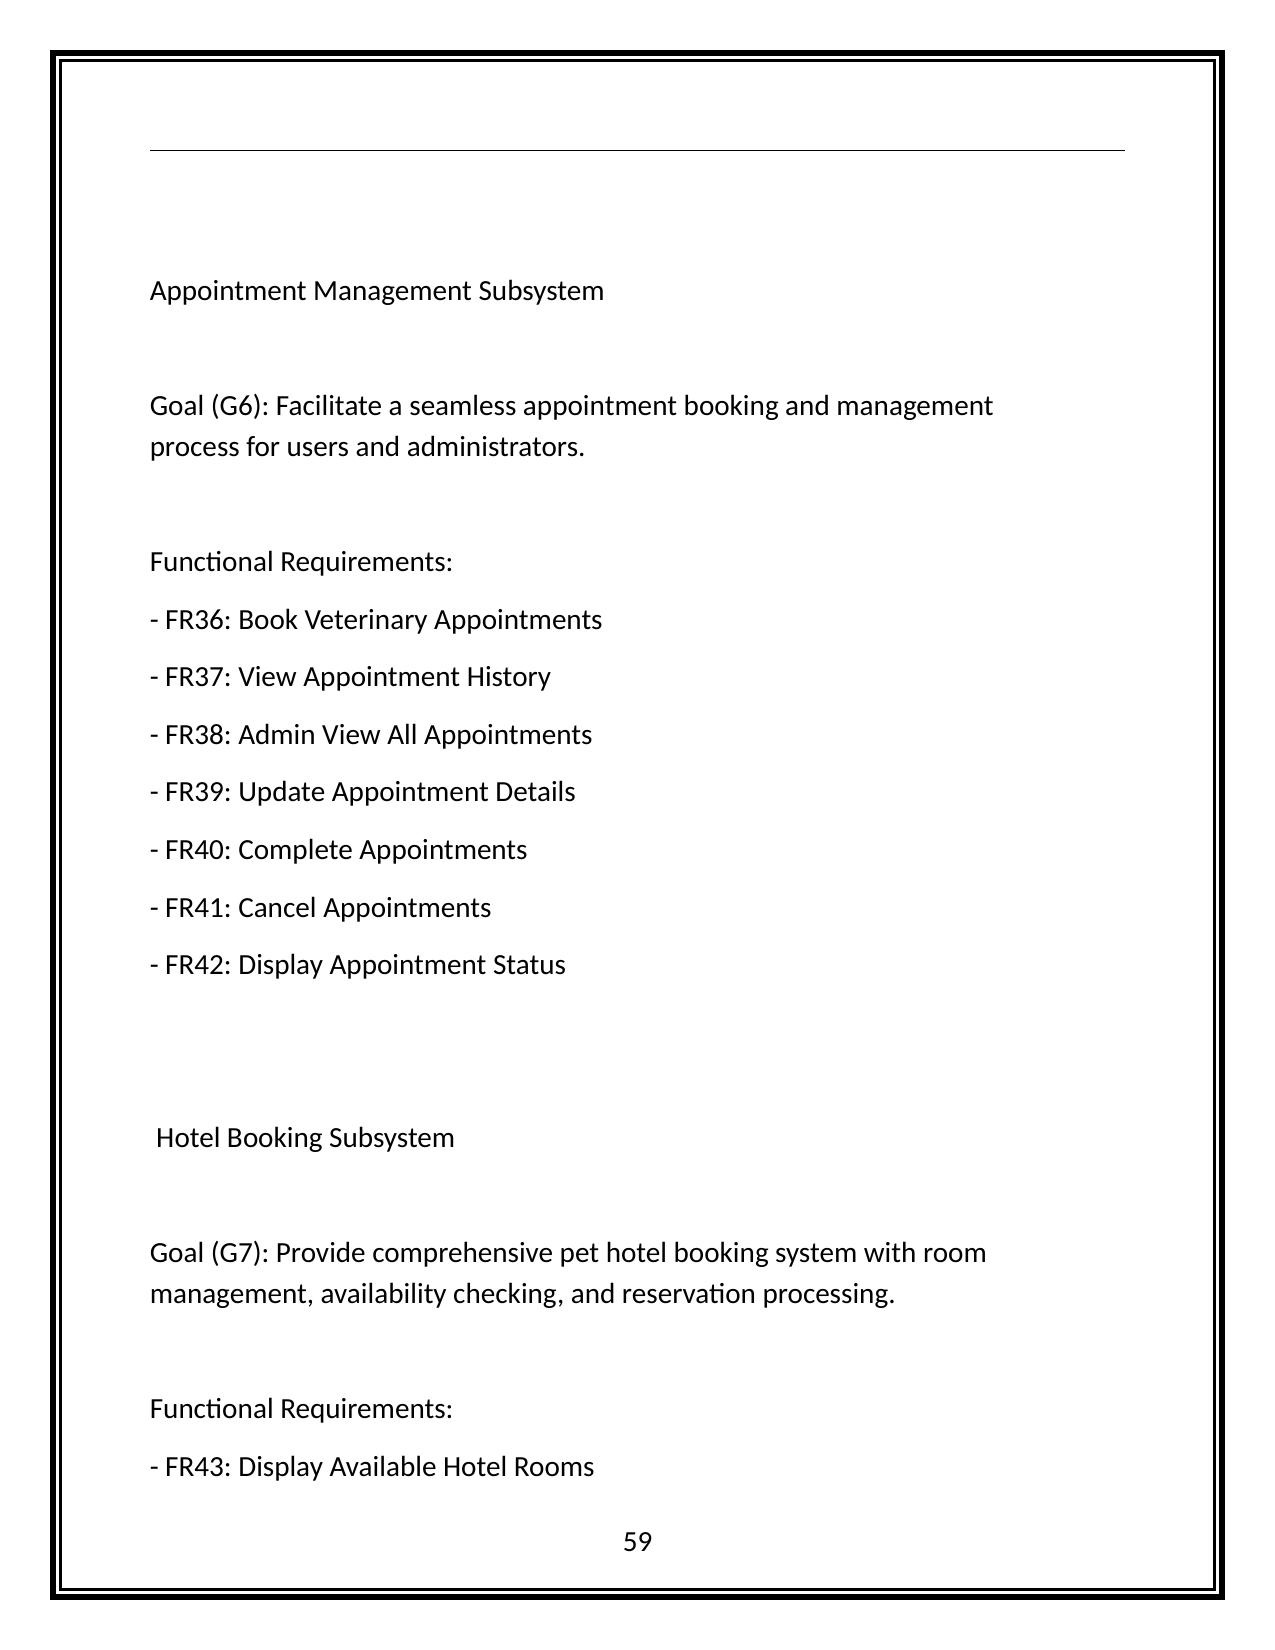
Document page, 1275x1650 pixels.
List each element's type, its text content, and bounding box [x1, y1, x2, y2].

text - FR37: View Appointment History [149, 658, 1082, 694]
text - FR39: Update Appointment Details [149, 773, 1082, 809]
text - FR40: Complete Appointments [149, 831, 1082, 867]
text Goal (G6): Facilitate a seamless appointment booking and management process for users and administrators. [149, 387, 1082, 463]
text Goal (G7): Provide comprehensive pet hotel booking system with room management, availability checking, and reservation processing. [149, 1234, 1082, 1311]
text - FR38: Admin View All Appointments [149, 716, 1082, 752]
text Appointment Management Subsystem [149, 272, 1082, 307]
text Hotel Booking Subsystem [149, 1119, 1082, 1155]
text Functional Requirements: [149, 1391, 1082, 1426]
text - FR43: Display Available Hotel Rooms [149, 1448, 1082, 1484]
text - FR41: Cancel Appointments [149, 889, 1082, 924]
text Functional Requirements: [149, 543, 1082, 579]
text - FR42: Display Appointment Status [149, 946, 1082, 982]
text - FR36: Book Veterinary Appointments [149, 601, 1082, 636]
